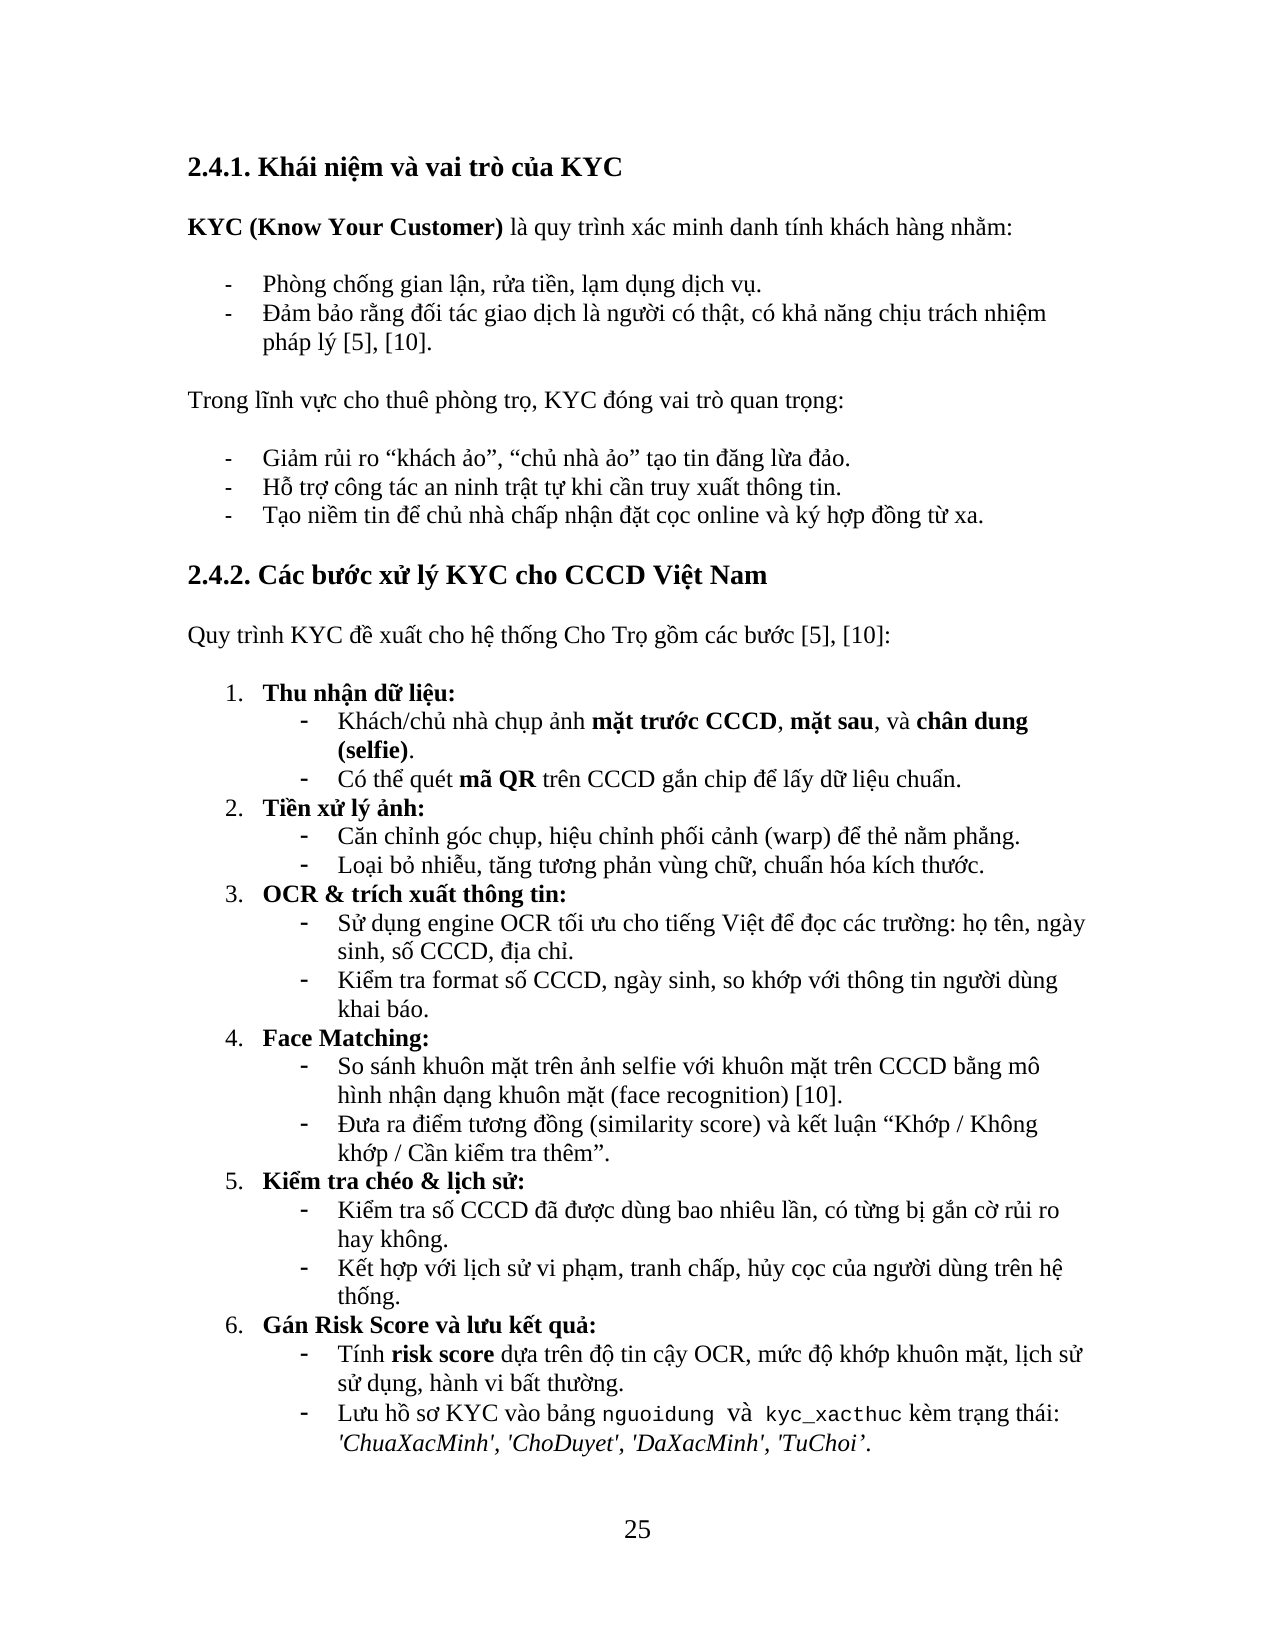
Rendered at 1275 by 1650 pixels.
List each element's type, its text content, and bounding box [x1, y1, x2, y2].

list Đưa ra điểm tương đồng (similarity score) và kết luận “Khớp / Không khớp / Cần kiểm tra thêm”. [300, 1109, 1087, 1166]
text Quy trình KYC đề xuất cho hệ thống Cho Trọ gồm các bước [5], [10]: [187, 620, 1087, 648]
list Tiền xử lý ảnh: [225, 793, 1087, 821]
list Lưu hồ sơ KYC vào bảng nguoidung và kyc_xacthuc kèm trạng thái: 'ChuaXacMinh', 'ChoDuyet', 'DaXacMinh', 'TuChoi’. [300, 1396, 1087, 1457]
list Hỗ trợ công tác an ninh trật tự khi cần truy xuất thông tin. [225, 472, 1087, 500]
list Tạo niềm tin để chủ nhà chấp nhận đặt cọc online và ký hợp đồng từ xa. [225, 500, 1087, 529]
list Loại bỏ nhiễu, tăng tương phản vùng chữ, chuẩn hóa kích thước. [300, 850, 1087, 879]
list Tính risk score dựa trên độ tin cậy OCR, mức độ khớp khuôn mặt, lịch sử sử dụng, hành vi bất thường. [300, 1339, 1087, 1396]
list Có thể quét mã QR trên CCCD gắn chip để lấy dữ liệu chuẩn. [300, 764, 1087, 793]
list Gán Risk Score và lưu kết quả: [225, 1310, 1087, 1339]
text 2.4.2. Các bước xử lý KYC cho CCCD Việt Nam [187, 558, 1087, 591]
list Giảm rủi ro “khách ảo”, “chủ nhà ảo” tạo tin đăng lừa đảo. [225, 443, 1087, 472]
list Thu nhận dữ liệu: [225, 678, 1087, 706]
text Trong lĩnh vực cho thuê phòng trọ, KYC đóng vai trò quan trọng: [187, 385, 1087, 414]
list OCR & trích xuất thông tin: [225, 879, 1087, 908]
list Face Matching: [225, 1023, 1087, 1051]
list Sử dụng engine OCR tối ưu cho tiếng Việt để đọc các trường: họ tên, ngày sinh, số CCCD, địa chỉ. [300, 908, 1087, 965]
list Phòng chống gian lận, rửa tiền, lạm dụng dịch vụ. [225, 269, 1087, 298]
list So sánh khuôn mặt trên ảnh selfie với khuôn mặt trên CCCD bằng mô hình nhận dạng khuôn mặt (face recognition) [10]. [300, 1051, 1087, 1109]
list Căn chỉnh góc chụp, hiệu chỉnh phối cảnh (warp) để thẻ nằm phẳng. [300, 821, 1087, 850]
list Khách/chủ nhà chụp ảnh mặt trước CCCD, mặt sau, và chân dung (selfie). [300, 706, 1087, 764]
list Kiểm tra số CCCD đã được dùng bao nhiêu lần, có từng bị gắn cờ rủi ro hay không. [300, 1195, 1087, 1253]
text 2.4.1. Khái niệm và vai trò của KYC [187, 150, 1087, 182]
text KYC (Know Your Customer) là quy trình xác minh danh tính khách hàng nhằm: [187, 212, 1087, 240]
list Đảm bảo rằng đối tác giao dịch là người có thật, có khả năng chịu trách nhiệm pháp lý [5], [10]. [225, 298, 1087, 356]
list Kết hợp với lịch sử vi phạm, tranh chấp, hủy cọc của người dùng trên hệ thống. [300, 1253, 1087, 1310]
list Kiểm tra format số CCCD, ngày sinh, so khớp với thông tin người dùng khai báo. [300, 965, 1087, 1023]
list Kiểm tra chéo & lịch sử: [225, 1166, 1087, 1195]
